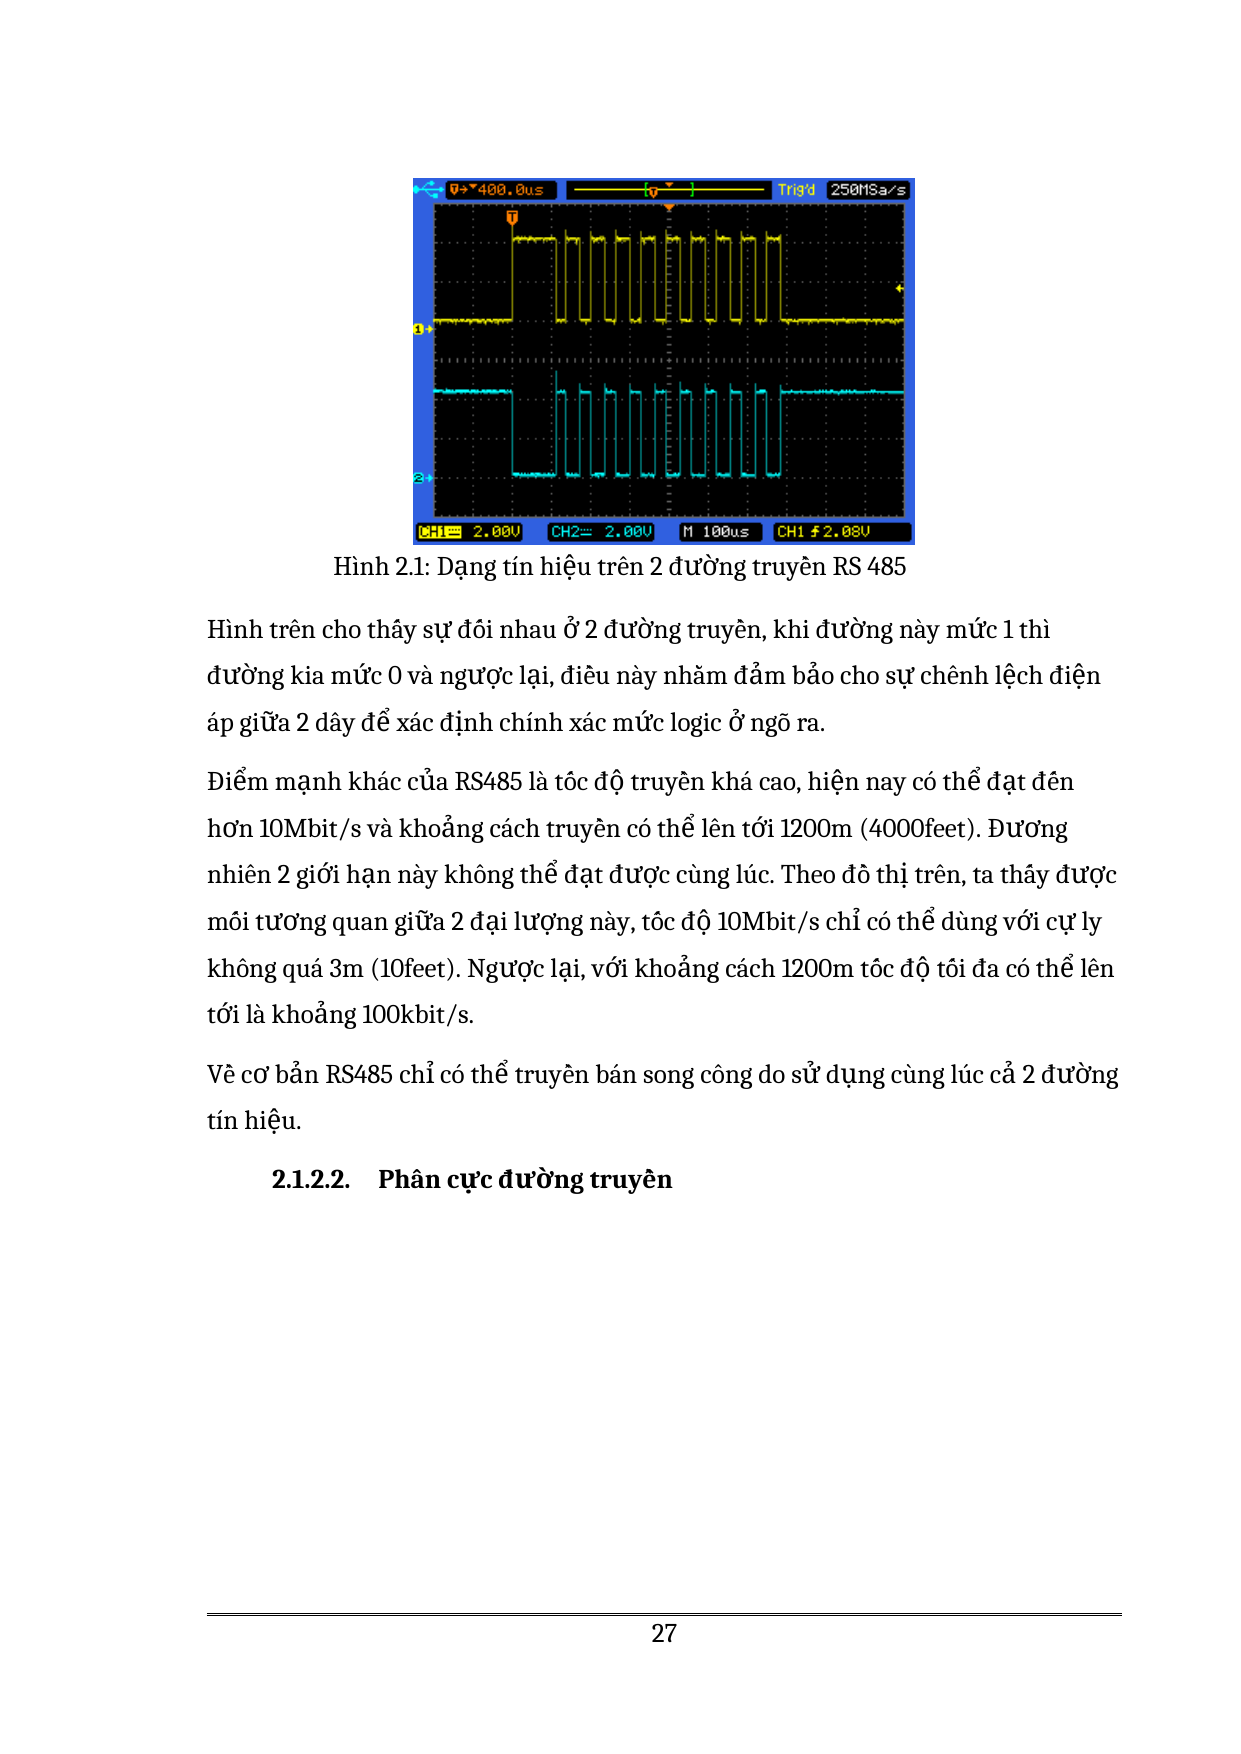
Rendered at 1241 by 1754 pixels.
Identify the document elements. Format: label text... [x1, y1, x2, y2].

text Điểm mạnh khác của RS485 là tốc độ truyền khá cao, hiện nay có thể đạt đến hơn 10Mbit/s và khoảng cách truyền có thể lên tới 1200m (4000feet). Đương nhiên 2 giới hạn này không thể đạt được cùng lúc. Theo đồ thị trên, ta thấy được mối tương quan giữa 2 đại lượng này, tốc độ 10Mbit/s chỉ có thể dùng với cự ly không quá 3m (10feet). Ngược lại, với khoảng cách 1200m tốc độ tối đa có thể lên tới là khoảng 100kbit/s. [207, 766, 1122, 1031]
subtitle Phân cực đường truyền [272, 1164, 1122, 1196]
text Về cơ bản RS485 chỉ có thể truyền bán song công do sử dụng cùng lúc cả 2 đường tín hiệu. [207, 1059, 1122, 1137]
picture [413, 178, 915, 545]
